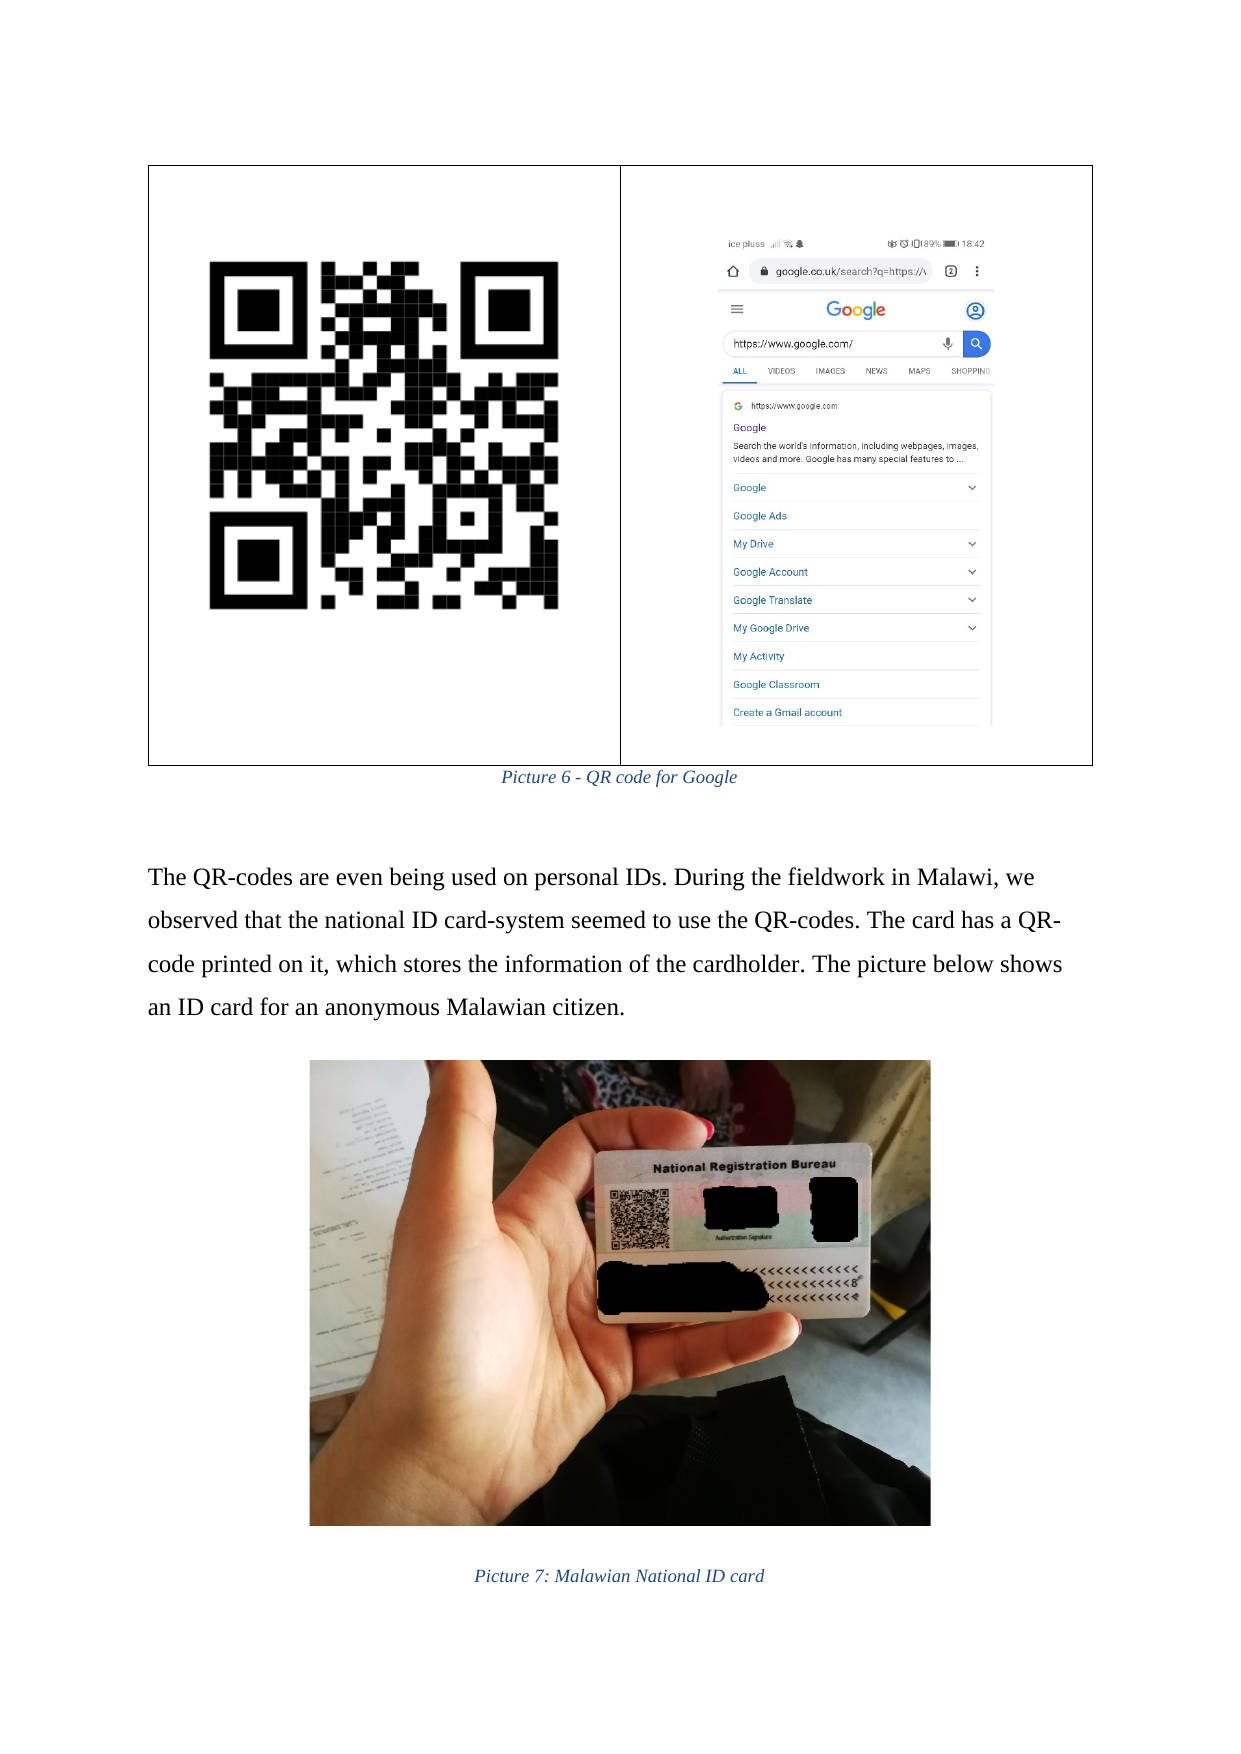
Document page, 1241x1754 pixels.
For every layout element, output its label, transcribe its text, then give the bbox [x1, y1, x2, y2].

text Picture 7: Malawian National ID card [148, 1565, 1092, 1587]
picture [717, 234, 995, 726]
table_header [621, 166, 1092, 765]
picture [309, 1060, 931, 1526]
table_header [149, 166, 620, 765]
picture [182, 234, 586, 637]
text Picture 6 - QR code for Google [148, 766, 1092, 788]
text The QR-codes are even being used on personal IDs. During the fieldwork in Malawi, we observed that the national ID card-system seemed to use the QR-codes. The card has a QR-code printed on it, which stores the information of the cardholder. The picture below shows an ID card for an anonymous Malawian citizen. [148, 862, 1092, 1021]
